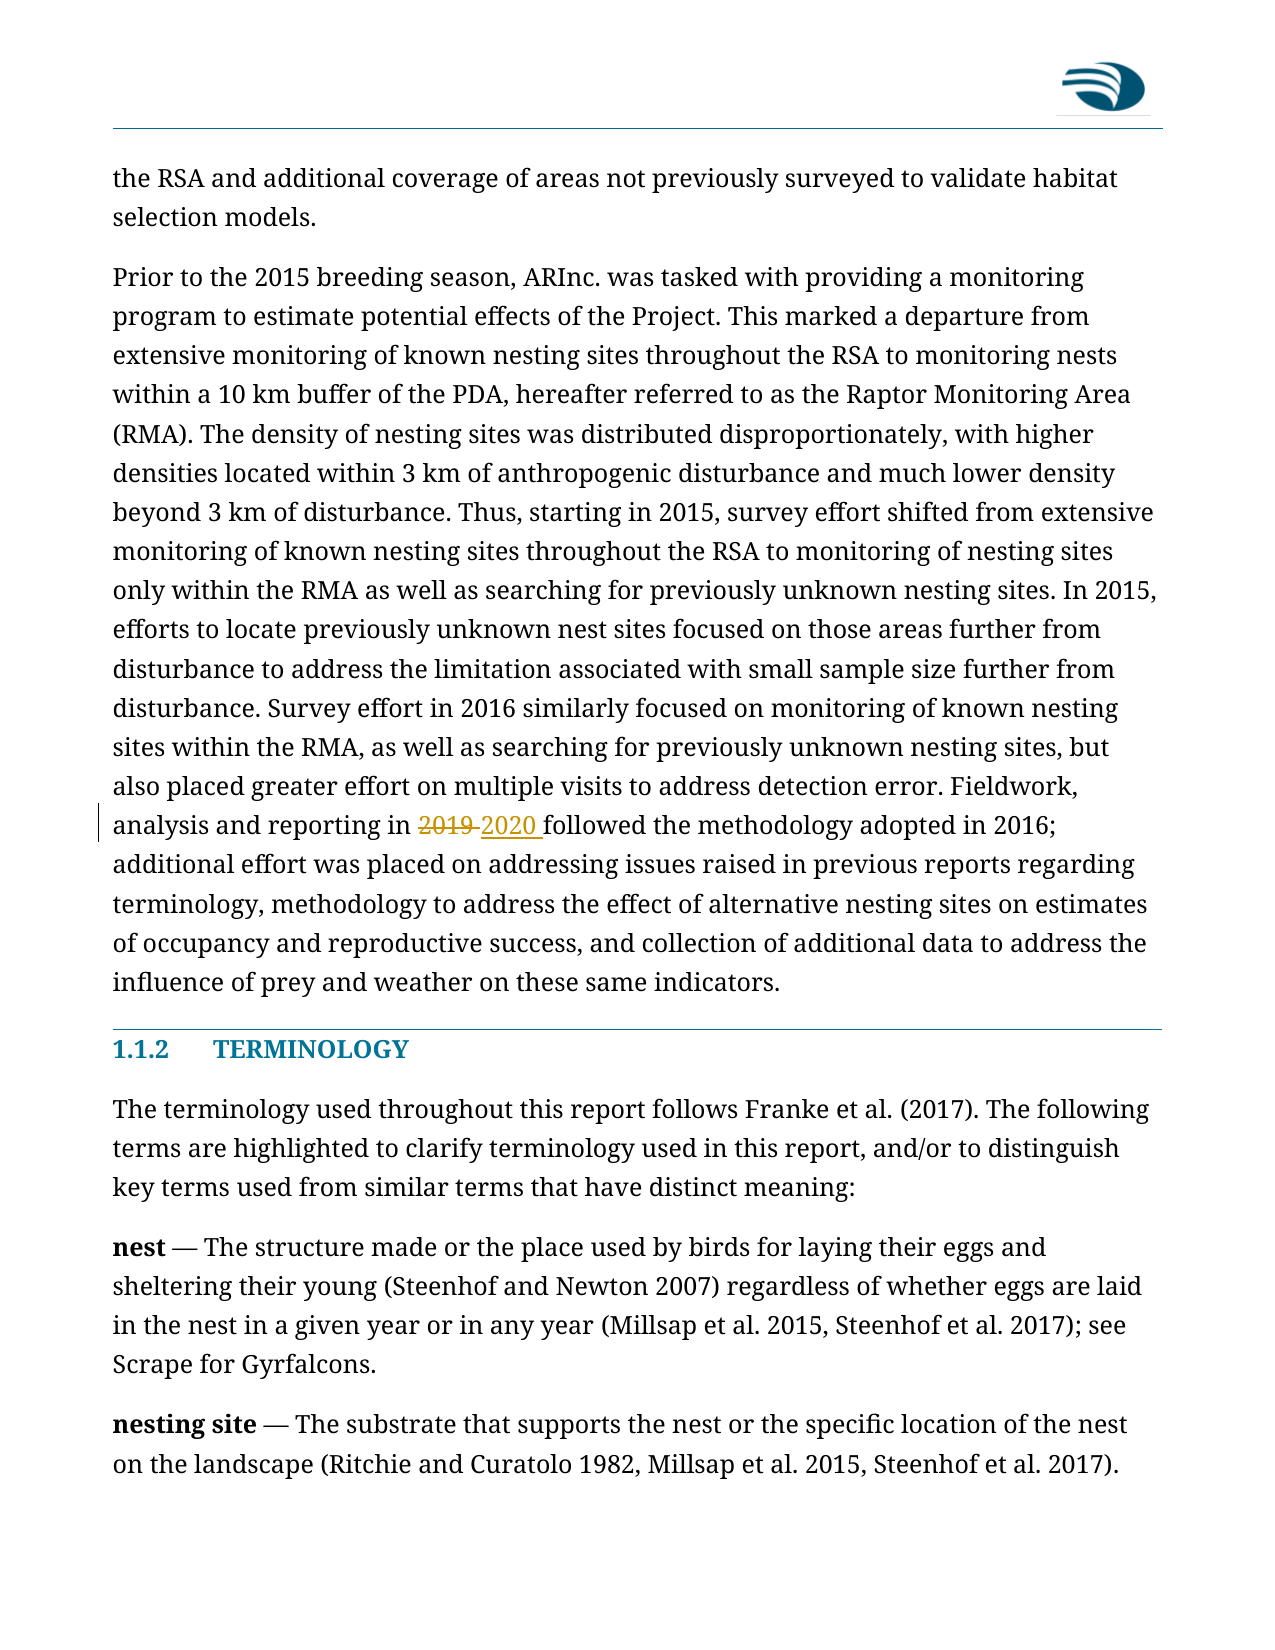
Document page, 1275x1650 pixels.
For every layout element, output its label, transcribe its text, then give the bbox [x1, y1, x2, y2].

text The terminology used throughout this report follows Franke et al. (2017). The following terms are highlighted to clarify terminology used in this report, and/or to distinguish key terms used from similar terms that have distinct meaning: [112, 1091, 1162, 1204]
text Prior to the 2015 breeding season, ARInc. was tasked with providing a monitoring program to estimate potential effects of the Project. This marked a departure from extensive monitoring of known nesting sites throughout the RSA to monitoring nests within a 10 km buffer of the PDA, hereafter referred to as the Raptor Monitoring Area (RMA). The density of nesting sites was distributed disproportionately, with higher densities located within 3 km of anthropogenic disturbance and much lower density beyond 3 km of disturbance. Thus, starting in 2015, survey effort shifted from extensive monitoring of known nesting sites throughout the RSA to monitoring of nesting sites only within the RMA as well as searching for previously unknown nesting sites. In 2015, efforts to locate previously unknown nest sites focused on those areas further from disturbance to address the limitation associated with small sample size further from disturbance. Survey effort in 2016 similarly focused on monitoring of known nesting sites within the RMA, as well as searching for previously unknown nesting sites, but also placed greater effort on multiple visits to address detection error. Fieldwork, analysis and reporting in followed the methodology adopted in 2016; additional effort was placed on addressing issues raised in previous reports regarding terminology, methodology to address the effect of alternative nesting sites on estimates of occupancy and reproductive success, and collection of additional data to address the influence of prey and weather on these same indicators. [112, 259, 1162, 999]
picture [1056, 60, 1151, 116]
subtitle Terminology [112, 1030, 1162, 1065]
text nesting site — The substrate that supports the nest or the specific location of the nest on the landscape (Ritchie and Curatolo 1982, Millsap et al. 2015, Steenhof et al. 2017). [112, 1407, 1162, 1480]
text nest — The structure made or the place used by birds for laying their eggs and sheltering their young (Steenhof and Newton 2007) regardless of whether eggs are laid in the nest in a given year or in any year (Millsap et al. 2015, Steenhof et al. 2017); see Scrape for Gyrfalcons. [112, 1230, 1162, 1381]
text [112, 160, 1162, 234]
